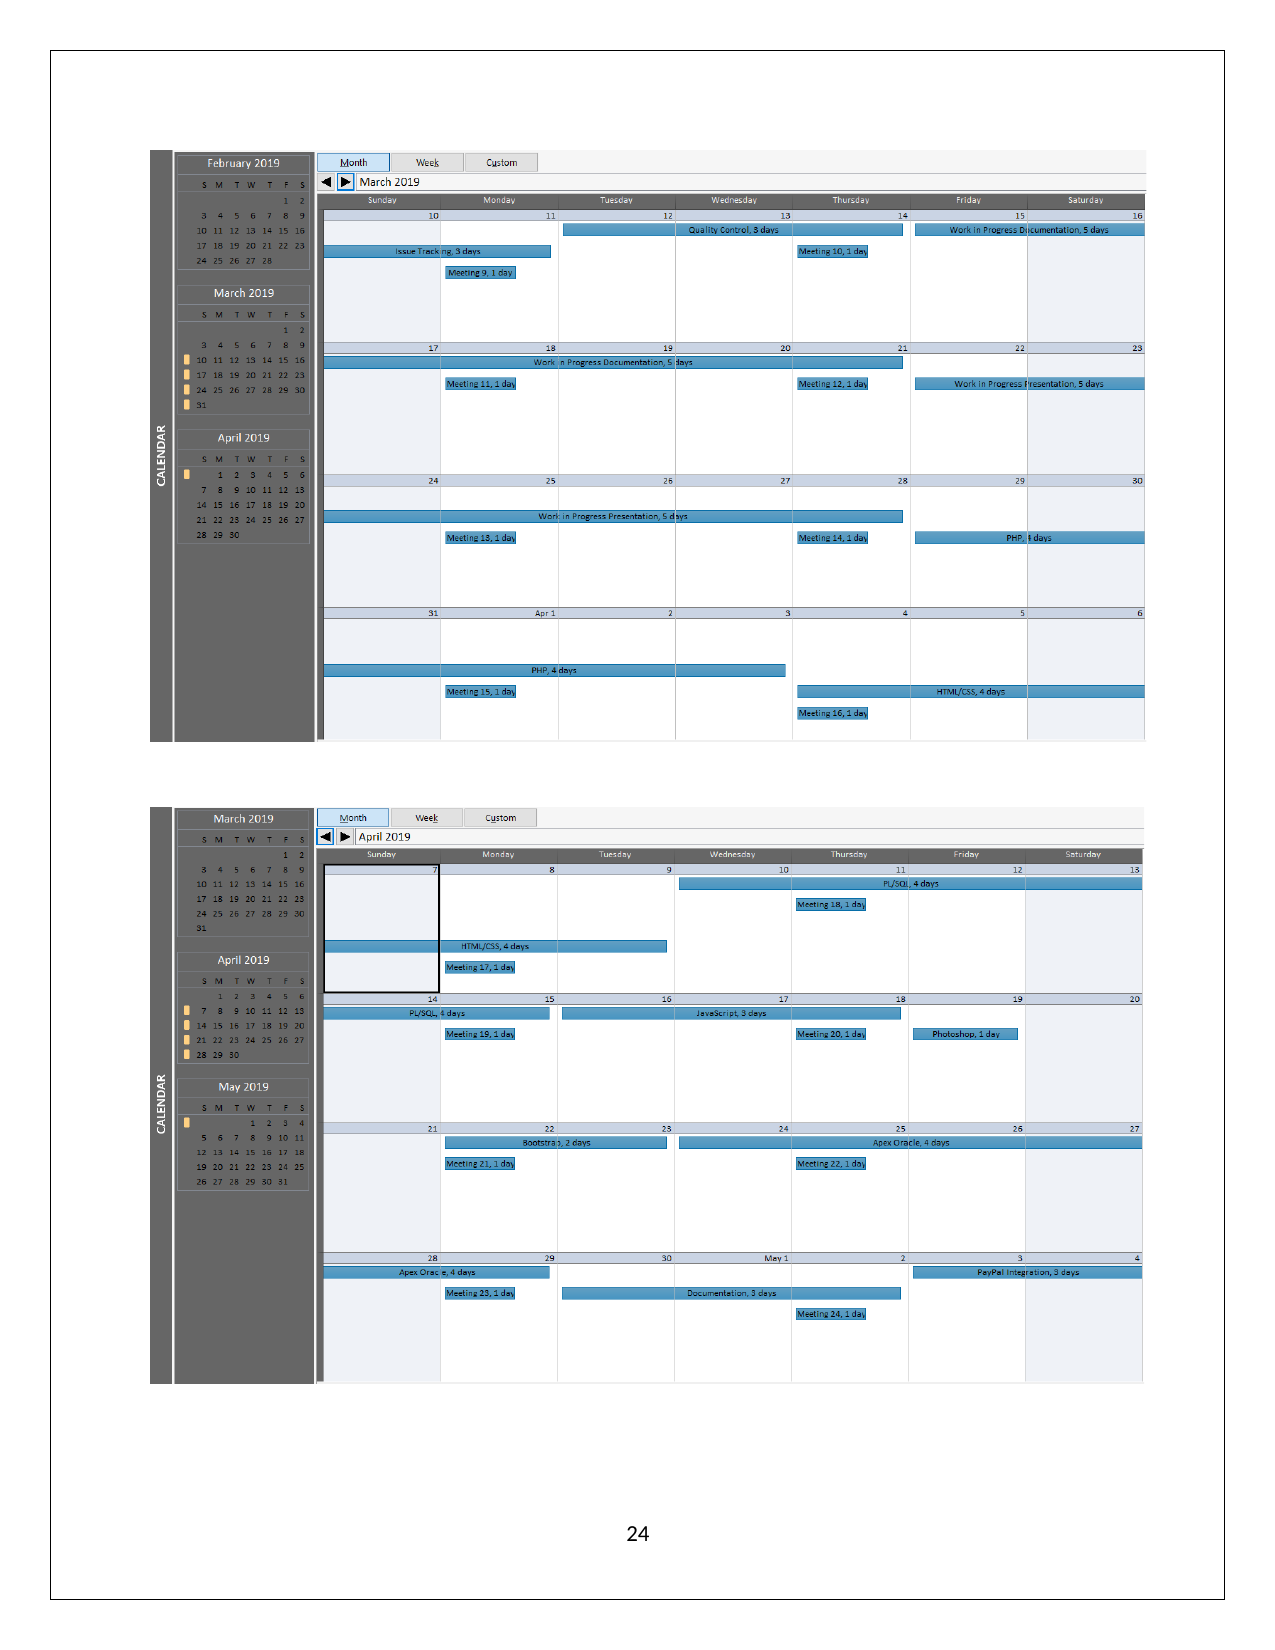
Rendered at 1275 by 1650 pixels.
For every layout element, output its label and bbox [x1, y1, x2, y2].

picture [150, 150, 1147, 742]
picture [150, 807, 1145, 1384]
